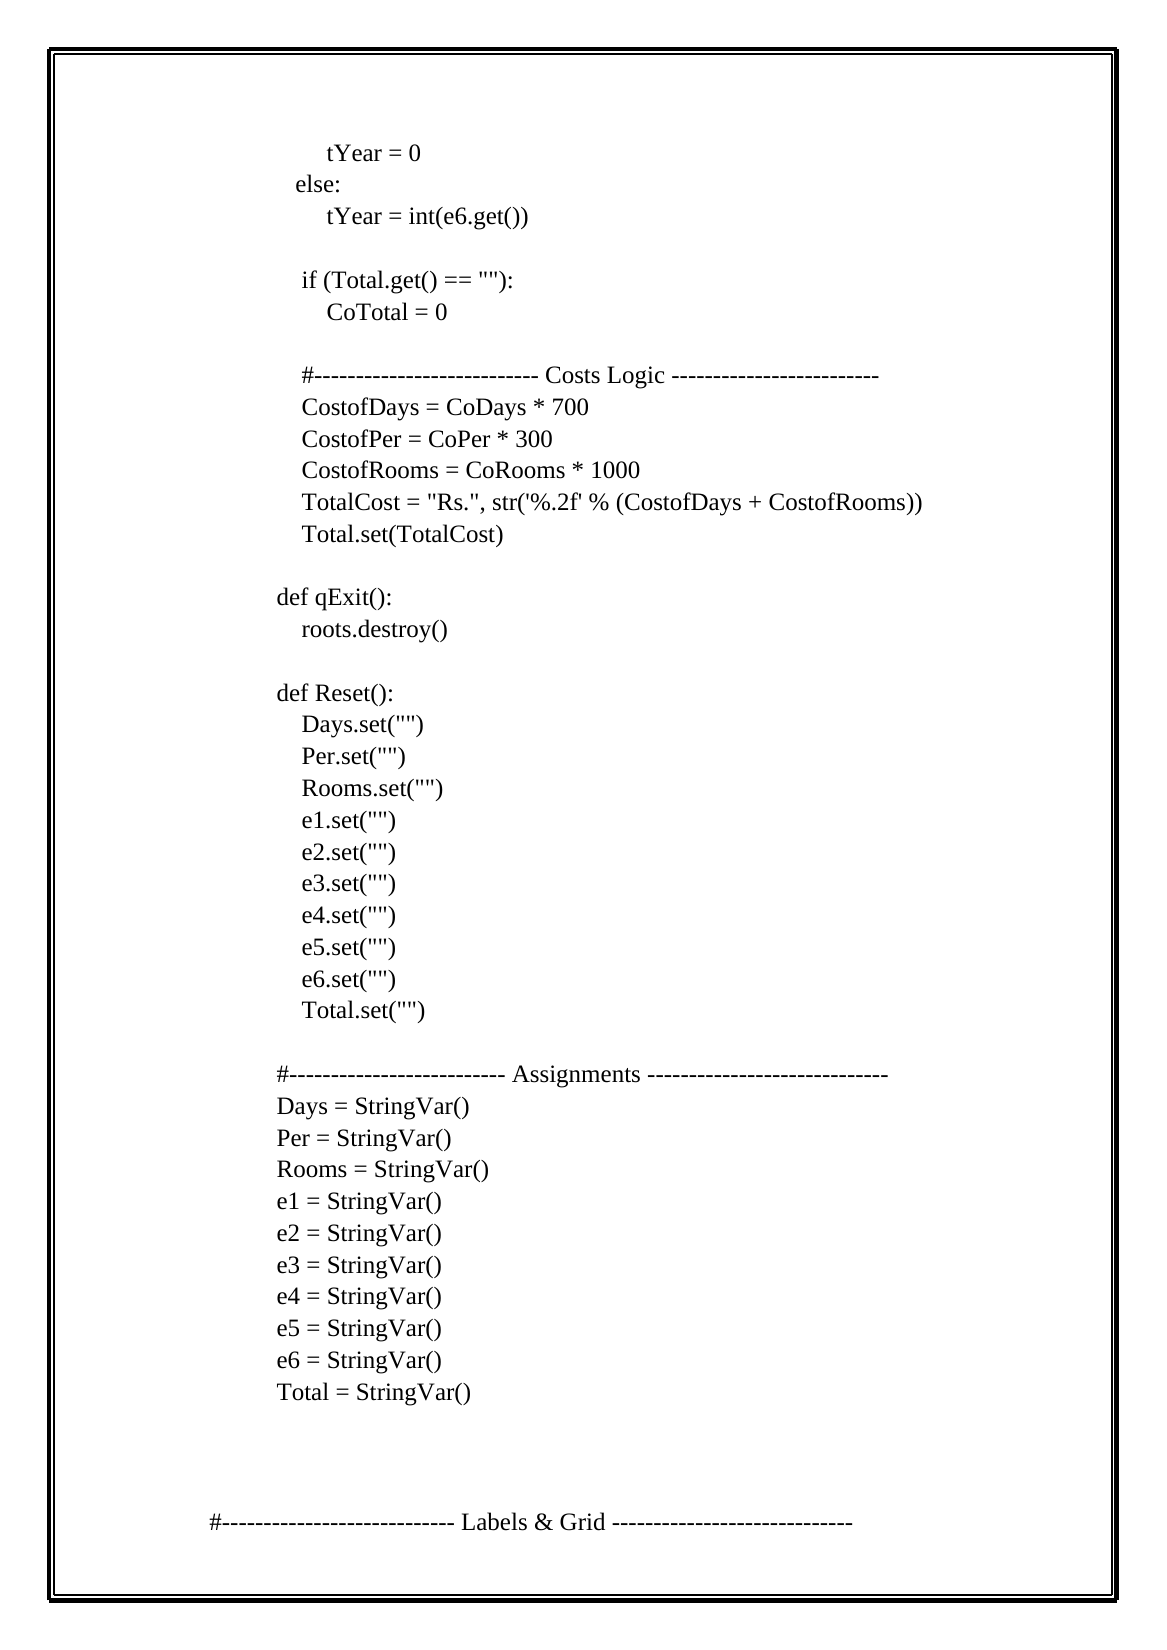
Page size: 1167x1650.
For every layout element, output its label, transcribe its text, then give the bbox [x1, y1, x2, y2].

text CostofRooms = CoRooms * 1000 [176, 455, 1007, 484]
text CoTotal = 0 [176, 297, 1007, 325]
text #-------------------------- Assignments ----------------------------- [176, 1059, 1007, 1088]
text tYear = 0 [176, 138, 1007, 166]
text Rooms = StringVar() [176, 1154, 1007, 1183]
text Total.set(TotalCost) [176, 519, 1007, 548]
text Days = StringVar() [176, 1091, 1007, 1119]
text Total.set("") [176, 996, 1007, 1024]
text roots.destroy() [176, 614, 1007, 643]
text e2 = StringVar() [176, 1218, 1007, 1247]
text e5 = StringVar() [176, 1313, 1007, 1342]
text e4.set("") [176, 900, 1007, 929]
text #---------------------------- Labels & Grid ----------------------------- [140, 1507, 1007, 1535]
text def qExit(): [176, 582, 1007, 611]
text e6.set("") [176, 964, 1007, 992]
text tYear = int(e6.get()) [176, 201, 1007, 230]
text e4 = StringVar() [176, 1281, 1007, 1310]
text else: [176, 169, 1007, 198]
text e5.set("") [176, 932, 1007, 961]
text Days.set("") [176, 709, 1007, 738]
text e1.set("") [176, 805, 1007, 834]
text Total = StringVar() [176, 1377, 1007, 1406]
text e6 = StringVar() [176, 1345, 1007, 1374]
text e2.set("") [176, 837, 1007, 865]
text Rooms.set("") [176, 773, 1007, 802]
text TotalCost = "Rs.", str('%.2f' % (CostofDays + CostofRooms)) [176, 487, 1007, 516]
text CostofDays = CoDays * 700 [176, 392, 1007, 421]
text e3.set("") [176, 868, 1007, 897]
text Per = StringVar() [176, 1123, 1007, 1151]
text if (Total.get() == ""): [176, 265, 1007, 293]
text e3 = StringVar() [176, 1250, 1007, 1278]
text #--------------------------- Costs Logic ------------------------- [176, 360, 1007, 389]
text e1 = StringVar() [176, 1186, 1007, 1215]
text def Reset(): [176, 678, 1007, 707]
text Per.set("") [176, 741, 1007, 770]
text CostofPer = CoPer * 300 [176, 424, 1007, 452]
